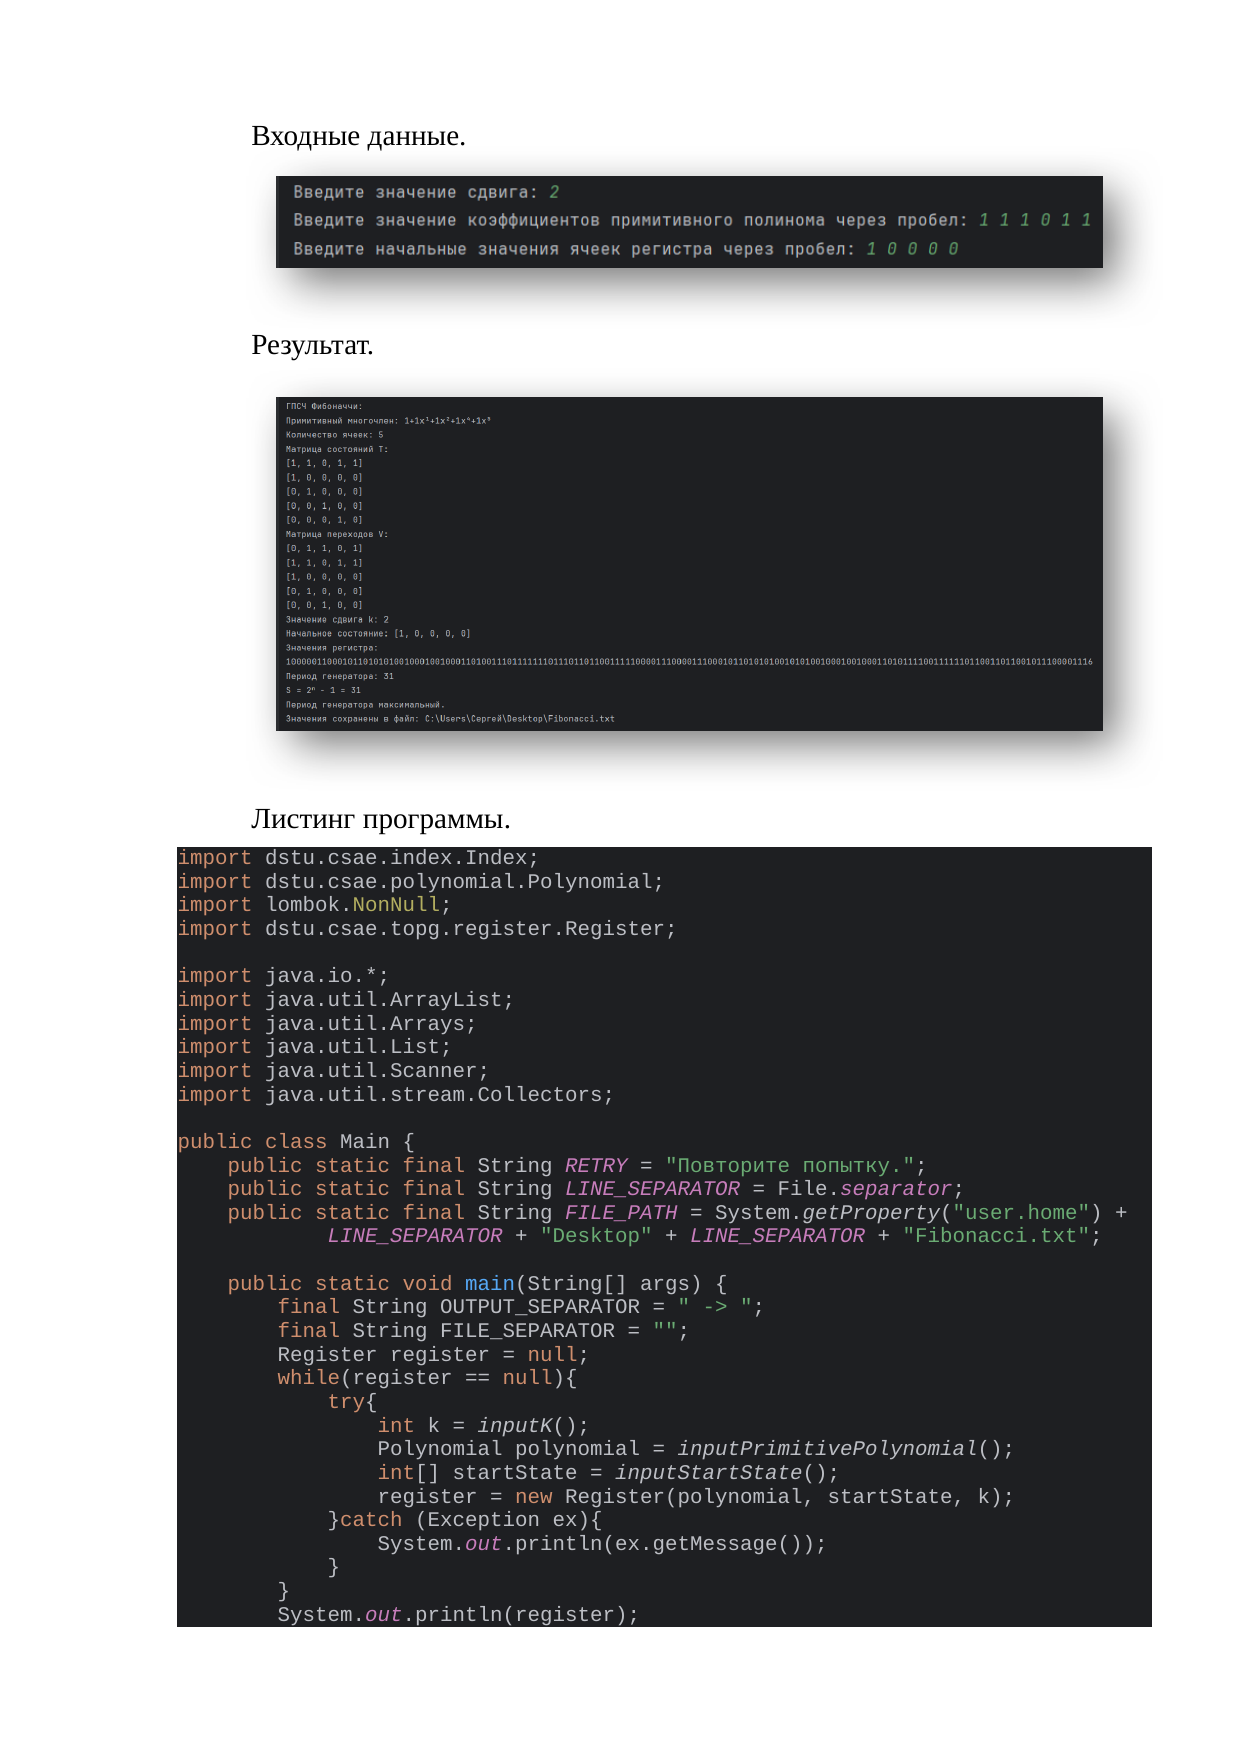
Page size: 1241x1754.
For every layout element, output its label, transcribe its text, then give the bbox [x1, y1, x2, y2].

subtitle Листинг программы. [177, 801, 1152, 835]
subtitle Результат. [177, 327, 1152, 360]
picture [276, 176, 1103, 268]
picture [276, 397, 1103, 731]
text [177, 847, 1152, 1627]
subtitle Входные данные. [177, 118, 1152, 152]
